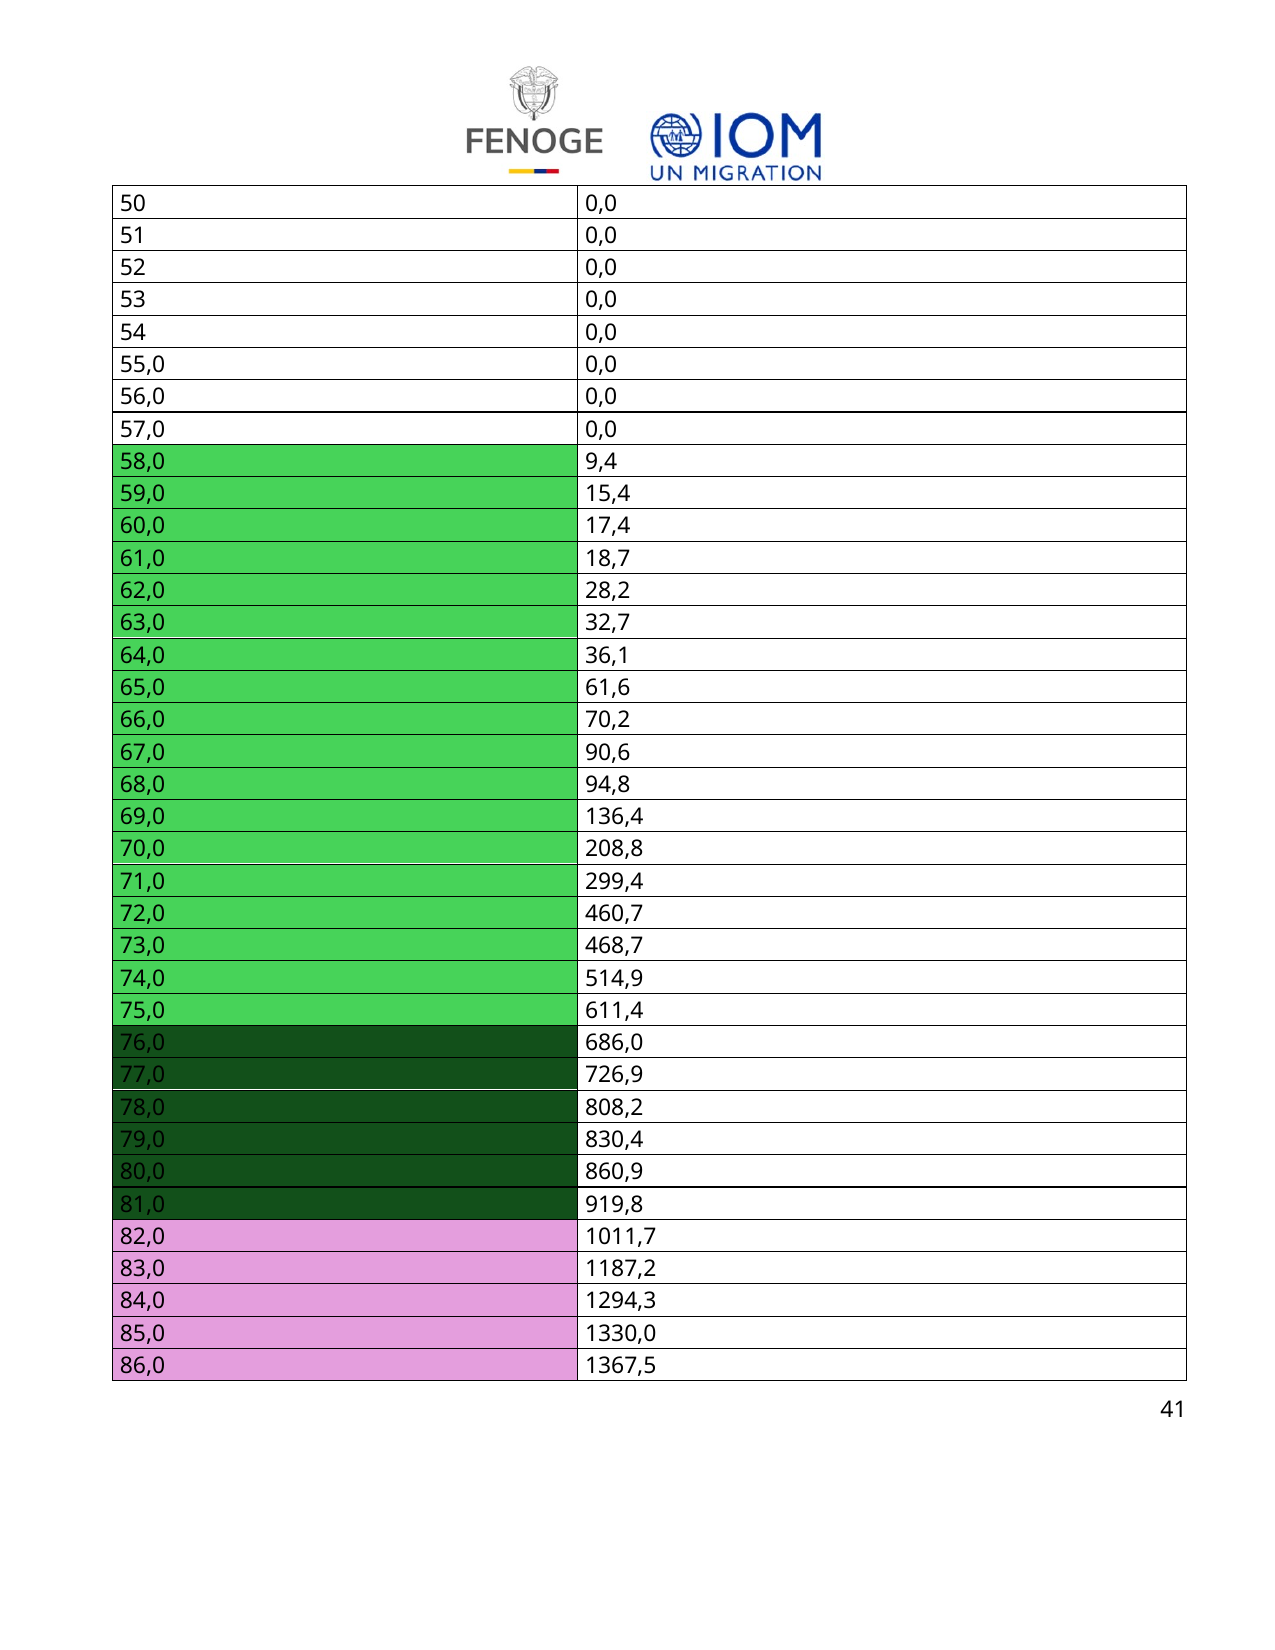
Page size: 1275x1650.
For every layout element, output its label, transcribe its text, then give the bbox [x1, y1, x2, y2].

table_cell 70,2 [578, 703, 1186, 734]
table_cell 514,9 [578, 961, 1186, 993]
table_cell 468,7 [578, 929, 1186, 960]
table_cell 686,0 [578, 1026, 1186, 1057]
table_cell 67,0 [113, 735, 577, 767]
table_cell 460,7 [578, 897, 1186, 928]
table_cell 65,0 [113, 671, 577, 702]
table_cell 808,2 [578, 1091, 1186, 1122]
table_cell 36,1 [578, 639, 1186, 670]
table_cell 0,0 [578, 348, 1186, 379]
table_cell 80,0 [113, 1155, 577, 1186]
table_cell 56,0 [113, 380, 577, 411]
table_cell 82,0 [113, 1220, 577, 1251]
table_cell 919,8 [578, 1188, 1186, 1219]
table_cell 79,0 [113, 1123, 577, 1154]
table_cell 53 [113, 283, 577, 314]
table_cell 0,0 [578, 219, 1186, 250]
table_cell 94,8 [578, 768, 1186, 799]
table_cell 1011,7 [578, 1220, 1186, 1251]
table_cell 18,7 [578, 542, 1186, 573]
table_cell 85,0 [113, 1317, 577, 1348]
table_cell 1367,5 [578, 1349, 1186, 1380]
table_cell 74,0 [113, 961, 577, 993]
table_cell 55,0 [113, 348, 577, 379]
table_cell 81,0 [113, 1188, 577, 1219]
table_cell 64,0 [113, 639, 577, 670]
table_cell 28,2 [578, 574, 1186, 605]
table_cell 51 [113, 219, 577, 250]
table_cell 59,0 [113, 477, 577, 508]
table_cell 84,0 [113, 1284, 577, 1316]
table_cell 61,0 [113, 542, 577, 573]
table_cell 58,0 [113, 445, 577, 476]
table_cell 76,0 [113, 1026, 577, 1057]
table_cell 66,0 [113, 703, 577, 734]
table_cell 17,4 [578, 509, 1186, 541]
table_cell 61,6 [578, 671, 1186, 702]
table_cell 611,4 [578, 994, 1186, 1025]
table_cell 72,0 [113, 897, 577, 928]
table_cell 73,0 [113, 929, 577, 960]
table_cell 0,0 [578, 413, 1186, 444]
table_cell 0,0 [578, 186, 1186, 218]
table_cell 0,0 [578, 316, 1186, 347]
table_cell 68,0 [113, 768, 577, 799]
table_cell 1330,0 [578, 1317, 1186, 1348]
table_cell 60,0 [113, 509, 577, 541]
table_cell 32,7 [578, 606, 1186, 637]
table_cell 0,0 [578, 380, 1186, 411]
table_cell 208,8 [578, 832, 1186, 863]
table_cell 860,9 [578, 1155, 1186, 1186]
table_cell 726,9 [578, 1058, 1186, 1089]
table_cell 63,0 [113, 606, 577, 637]
picture [450, 60, 622, 179]
table_cell 15,4 [578, 477, 1186, 508]
table_cell 75,0 [113, 994, 577, 1025]
table_cell 83,0 [113, 1252, 577, 1283]
table_cell 52 [113, 251, 577, 282]
table_cell 77,0 [113, 1058, 577, 1089]
table_cell 69,0 [113, 800, 577, 831]
table_cell 78,0 [113, 1091, 577, 1122]
table_cell 86,0 [113, 1349, 577, 1380]
table_cell 62,0 [113, 574, 577, 605]
table_cell 90,6 [578, 735, 1186, 767]
table_cell 299,4 [578, 865, 1186, 896]
table_cell 57,0 [113, 413, 577, 444]
table_cell 70,0 [113, 832, 577, 863]
table_cell 1187,2 [578, 1252, 1186, 1283]
table_cell 0,0 [578, 283, 1186, 314]
picture [646, 111, 825, 182]
table_cell 0,0 [578, 251, 1186, 282]
table_cell 50 [113, 186, 577, 218]
table_cell 71,0 [113, 865, 577, 896]
table_cell 1294,3 [578, 1284, 1186, 1316]
table_cell 9,4 [578, 445, 1186, 476]
table_cell 54 [113, 316, 577, 347]
table_cell 830,4 [578, 1123, 1186, 1154]
table_cell 136,4 [578, 800, 1186, 831]
